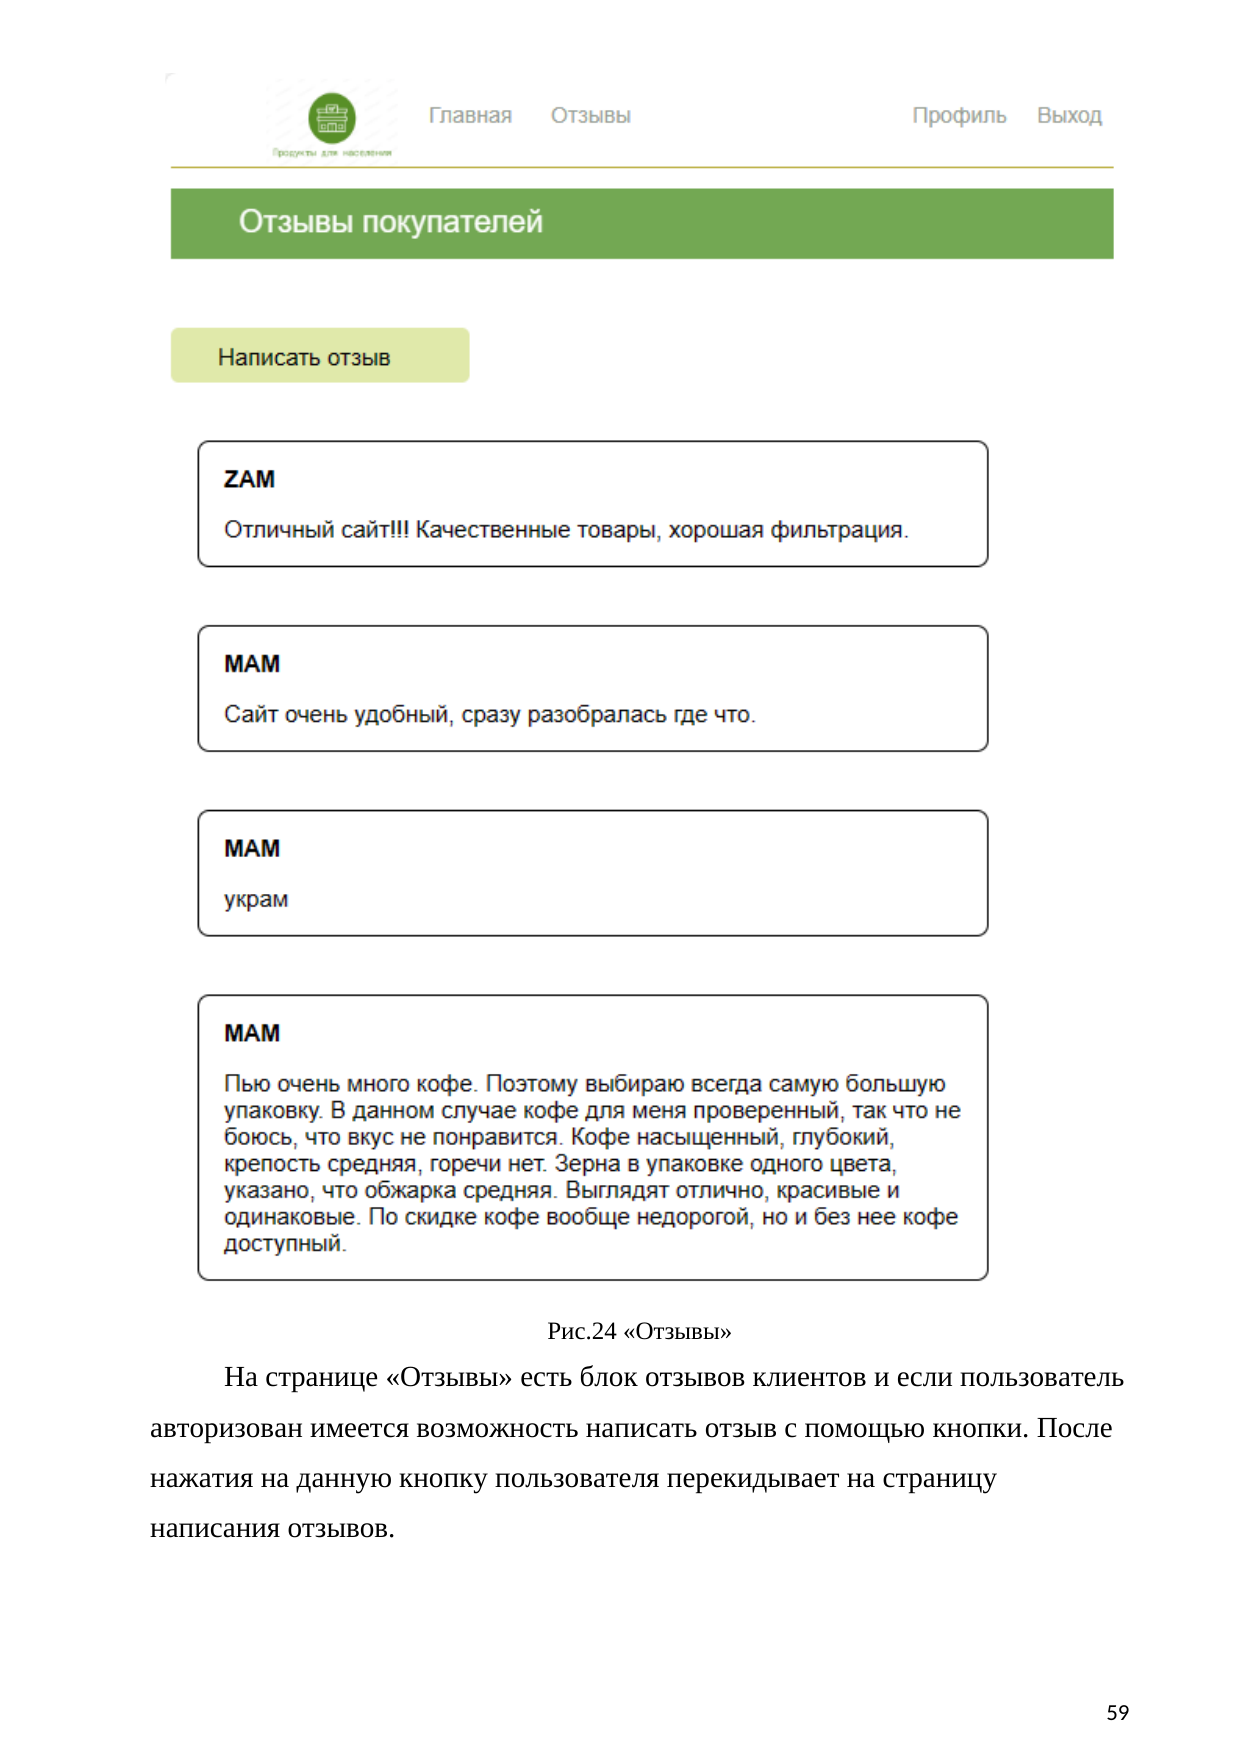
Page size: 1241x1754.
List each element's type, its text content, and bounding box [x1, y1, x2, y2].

text Рис.24 «Отзывы» [150, 1316, 1129, 1345]
picture [165, 73, 1114, 1303]
text На странице «Отзывы» есть блок отзывов клиентов и если пользователь авторизован имеется возможность написать отзыв с помощью кнопки. После нажатия на данную кнопку пользователя перекидывает на страницу написания отзывов. [150, 1359, 1129, 1544]
